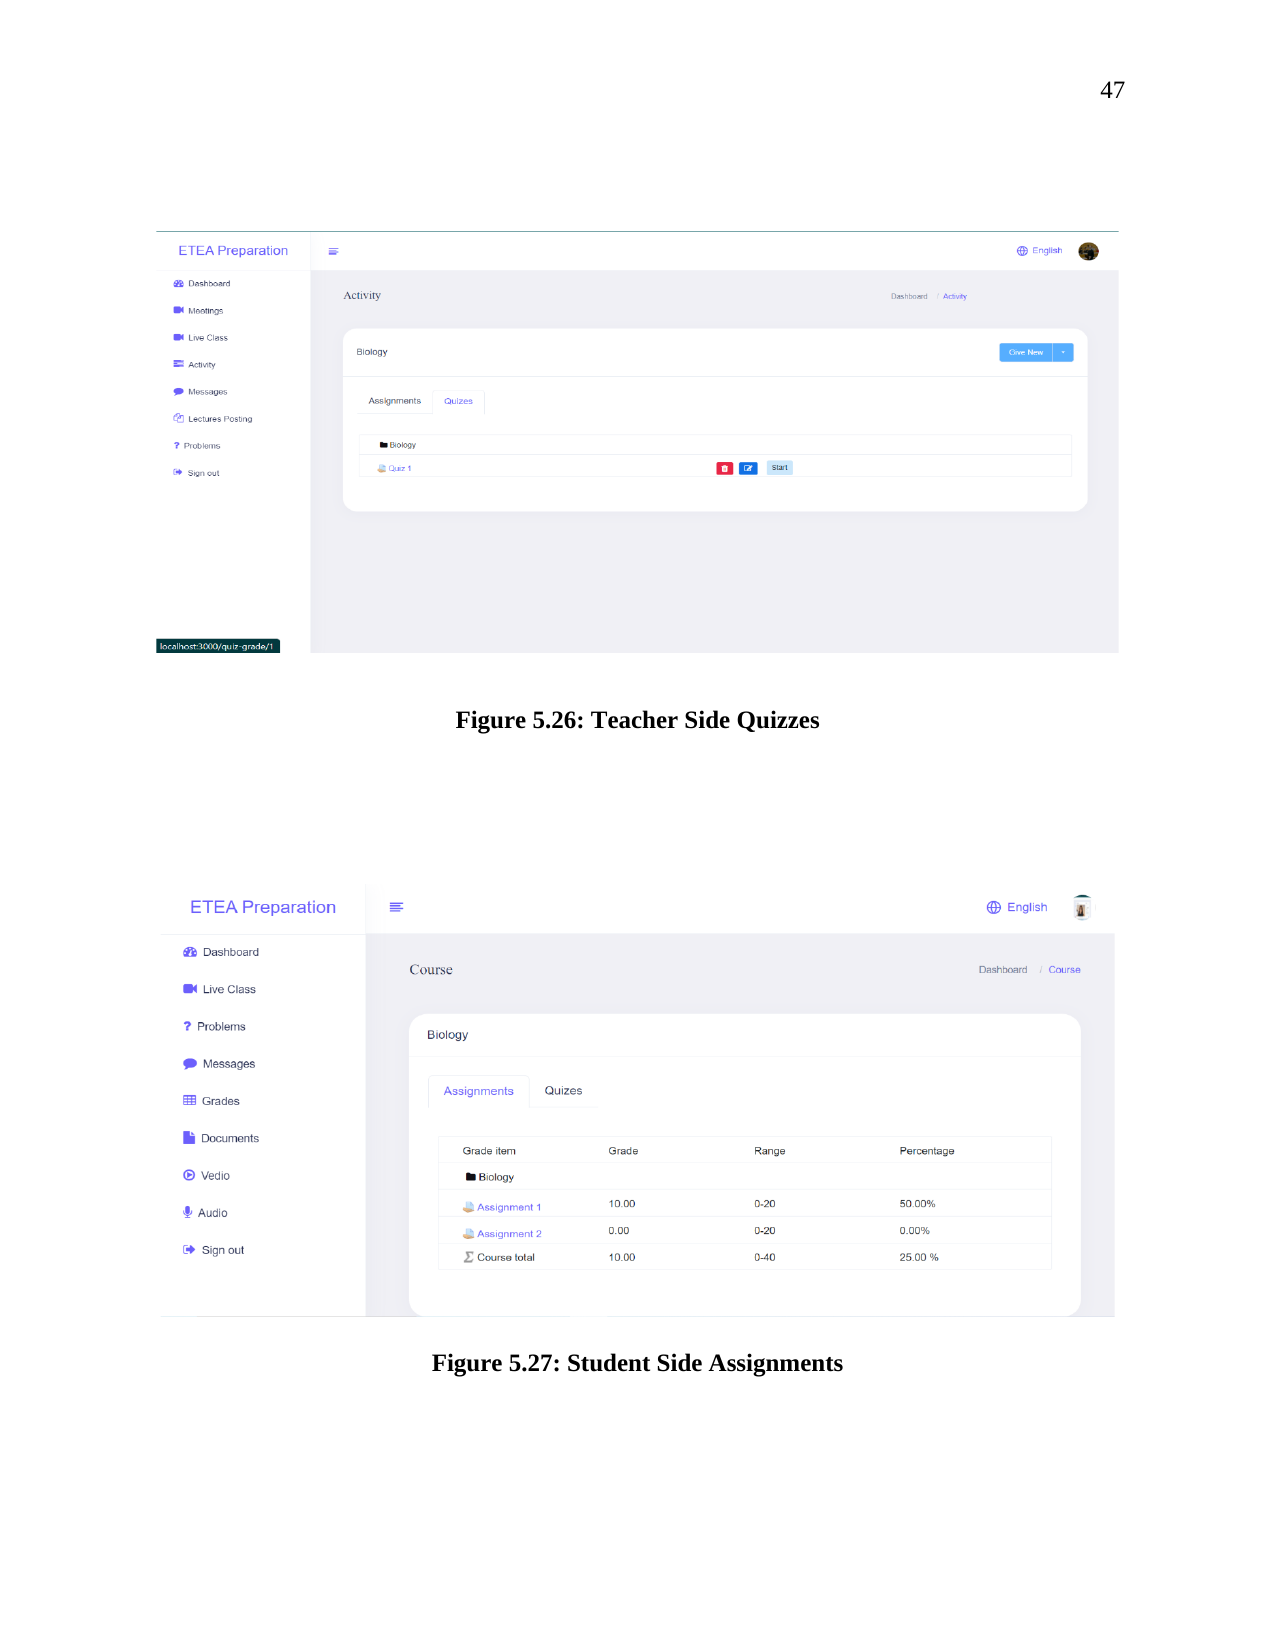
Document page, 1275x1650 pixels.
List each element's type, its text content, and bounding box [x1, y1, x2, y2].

text Figure 5.26: Teacher Side Quizzes [150, 705, 1125, 734]
picture [160, 884, 1115, 1317]
text Figure 5.27: Student Side Assignments [150, 1348, 1125, 1376]
picture [156, 231, 1119, 653]
